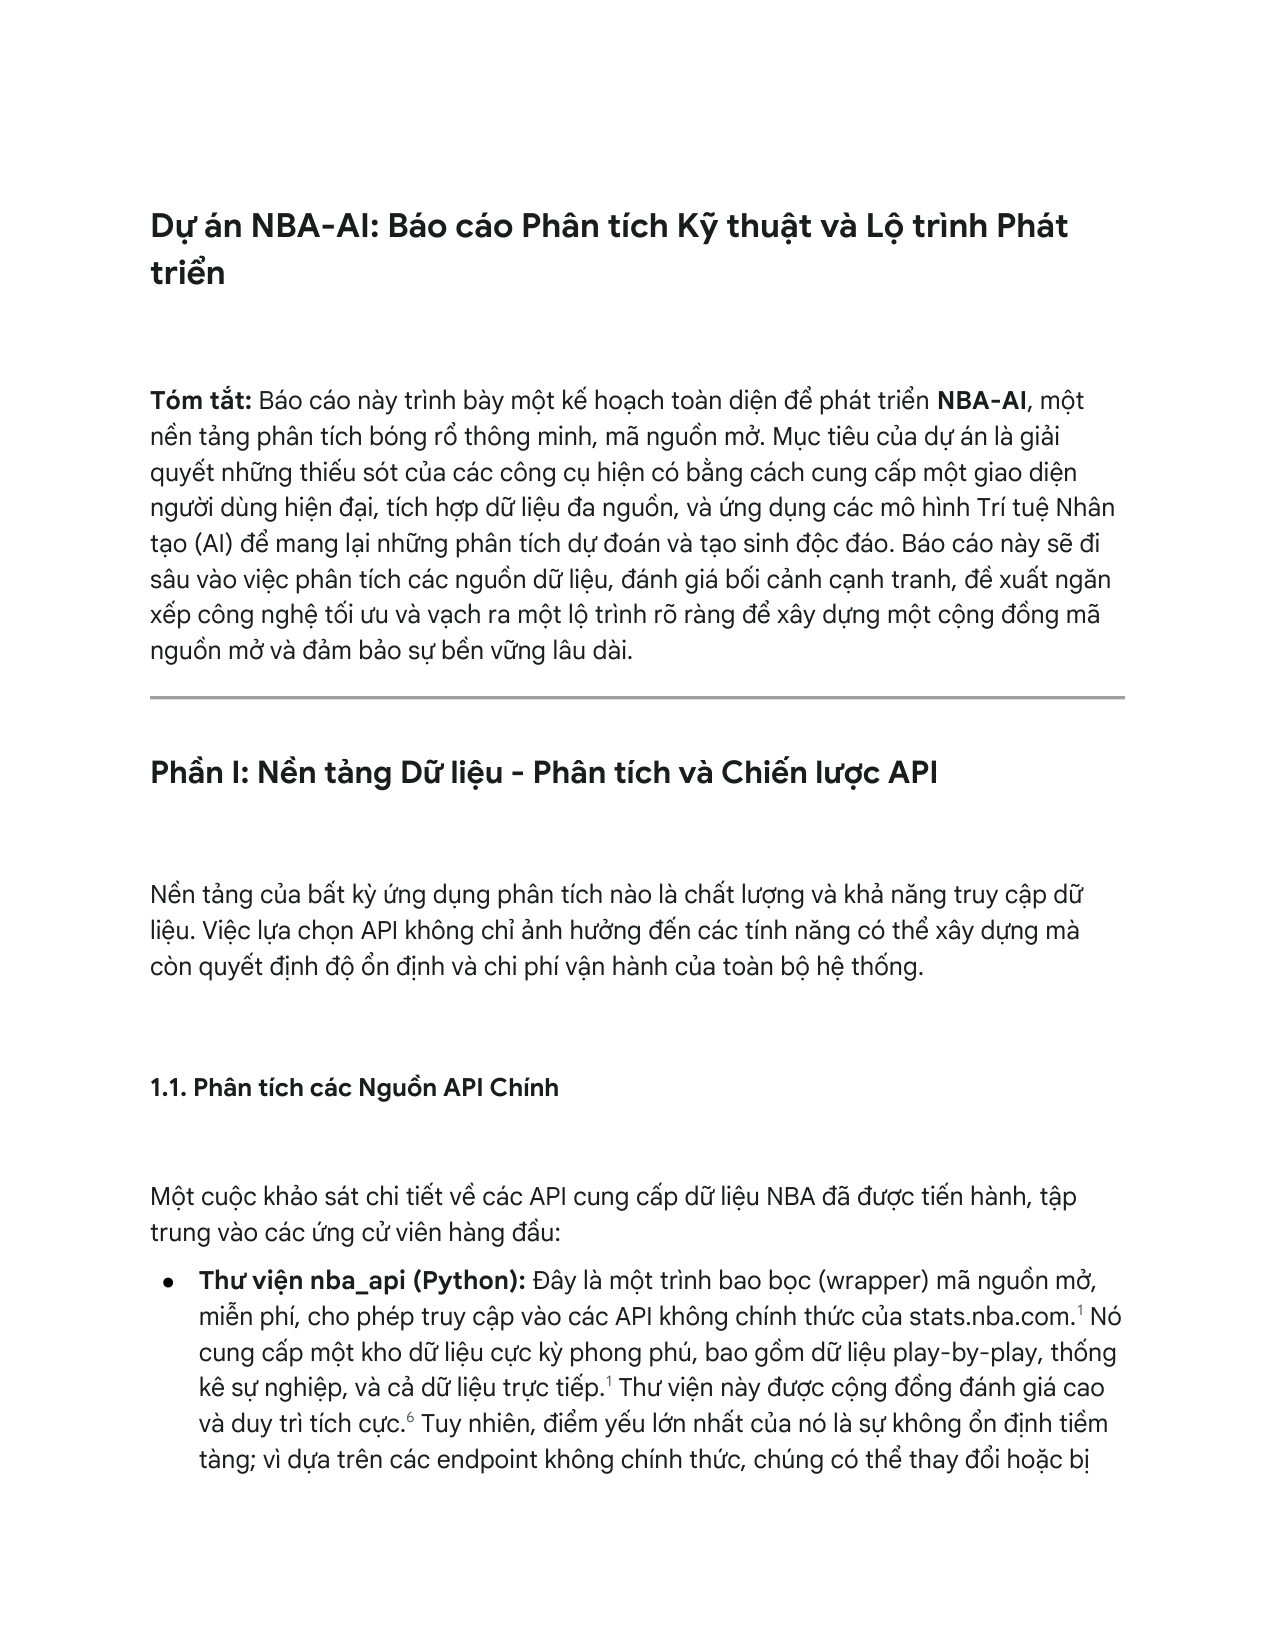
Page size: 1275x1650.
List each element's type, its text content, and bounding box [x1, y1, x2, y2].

text Một cuộc khảo sát chi tiết về các API cung cấp dữ liệu NBA đã được tiến hành, tập trung vào các ứng cử viên hàng đầu: [150, 1182, 1125, 1249]
subtitle 1.1. Phân tích các Nguồn API Chính [150, 1073, 1125, 1104]
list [161, 1266, 1125, 1476]
text Tóm tắt: Báo cáo này trình bày một kế hoạch toàn diện để phát triển NBA-AI, một nền tảng phân tích bóng rổ thông minh, mã nguồn mở. Mục tiêu của dự án là giải quyết những thiếu sót của các công cụ hiện có bằng cách cung cấp một giao diện người dùng hiện đại, tích hợp dữ liệu đa nguồn, và ứng dụng các mô hình Trí tuệ Nhân tạo (AI) để mang lại những phân tích dự đoán và tạo sinh độc đáo. Báo cáo này sẽ đi sâu vào việc phân tích các nguồn dữ liệu, đánh giá bối cảnh cạnh tranh, đề xuất ngăn xếp công nghệ tối ưu và vạch ra một lộ trình rõ ràng để xây dựng một cộng đồng mã nguồn mở và đảm bảo sự bền vững lâu dài. [150, 385, 1125, 667]
subtitle Phần I: Nền tảng Dữ liệu - Phân tích và Chiến lược API [150, 753, 1125, 792]
subtitle Dự án NBA-AI: Báo cáo Phân tích Kỹ thuật và Lộ trình Phát triển [150, 205, 1125, 294]
text Nền tảng của bất kỳ ứng dụng phân tích nào là chất lượng và khả năng truy cập dữ liệu. Việc lựa chọn API không chỉ ảnh hưởng đến các tính năng có thể xây dựng mà còn quyết định độ ổn định và chi phí vận hành của toàn bộ hệ thống. [150, 880, 1125, 982]
